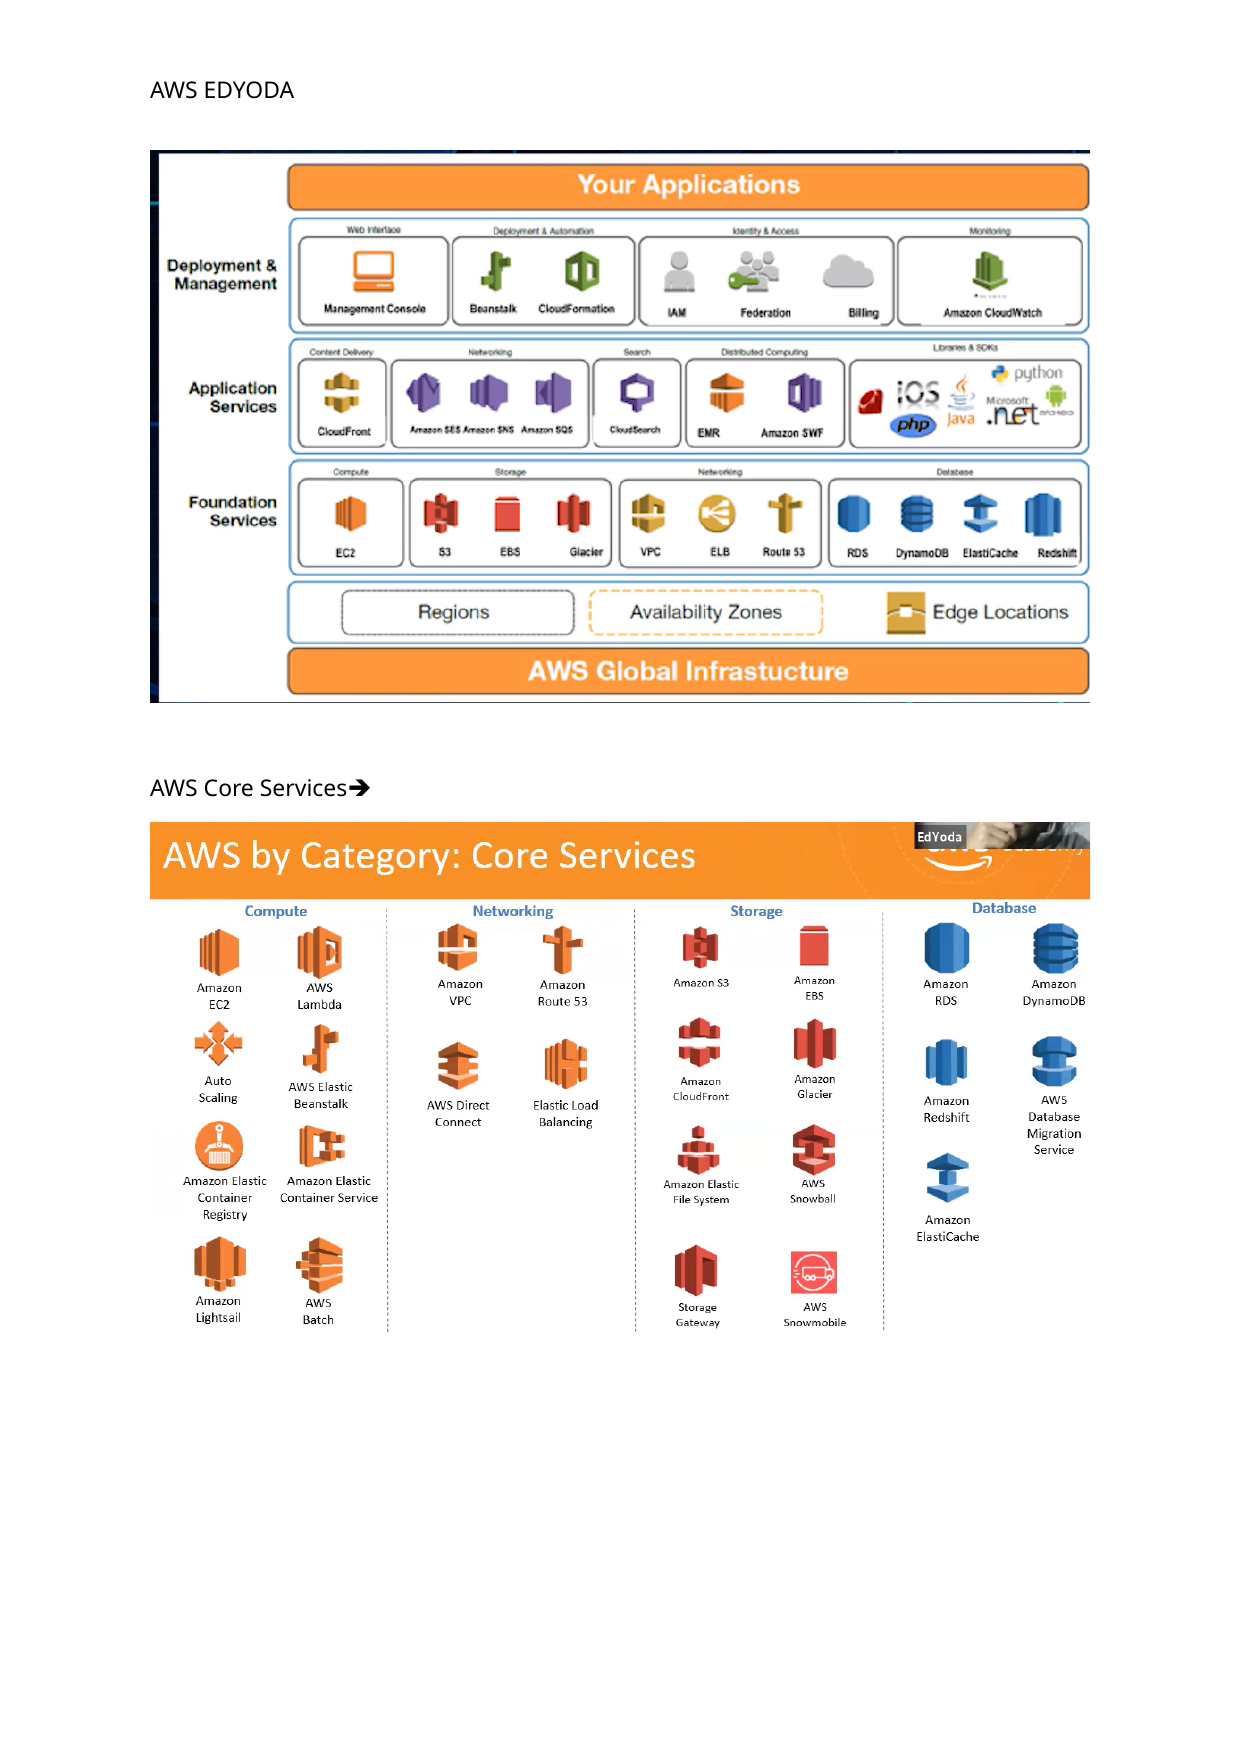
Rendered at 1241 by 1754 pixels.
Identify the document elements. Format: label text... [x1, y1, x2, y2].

picture [150, 150, 1091, 703]
picture [150, 822, 1091, 1332]
text AWS Core Services [150, 772, 1090, 803]
